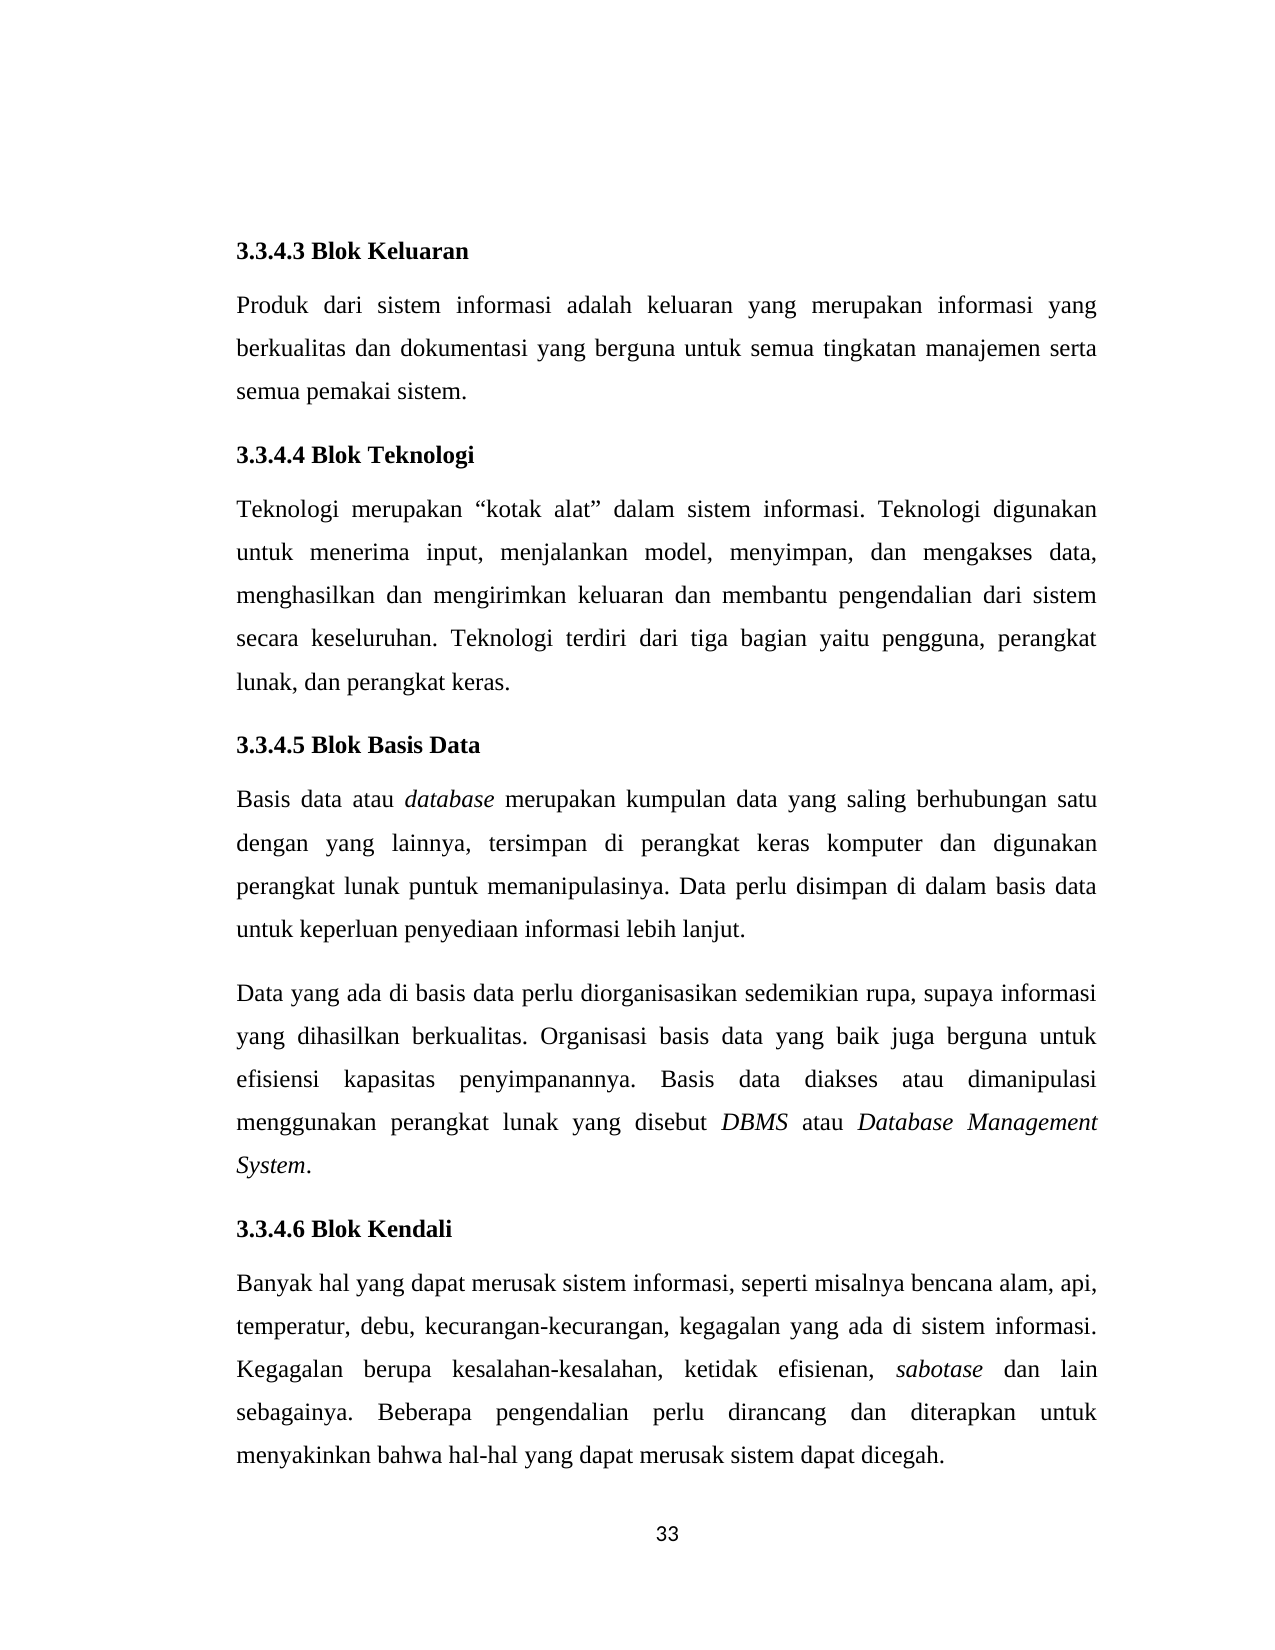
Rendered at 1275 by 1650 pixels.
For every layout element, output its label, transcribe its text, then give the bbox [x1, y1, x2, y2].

text Produk dari sistem informasi adalah keluaran yang merupakan informasi yang berkualitas dan dokumentasi yang berguna untuk semua tingkatan manajemen serta semua pemakai sistem. [236, 290, 1098, 405]
text Teknologi merupakan “kotak alat” dalam sistem informasi. Teknologi digunakan untuk menerima input, menjalankan model, menyimpan, dan mengakses data, menghasilkan dan mengirimkan keluaran dan membantu pengendalian dari sistem secara keseluruhan. Teknologi terdiri dari tiga bagian yaitu pengguna, perangkat lunak, dan perangkat keras. [236, 494, 1098, 695]
text 3.3.4.4 Blok Teknologi [236, 440, 1098, 469]
text 3.3.4.3 Blok Keluaran [236, 236, 1098, 265]
text 3.3.4.5 Blok Basis Data [236, 731, 1098, 759]
text Basis data atau database merupakan kumpulan data yang saling berhubungan satu dengan yang lainnya, tersimpan di perangkat keras komputer dan digunakan perangkat lunak puntuk memanipulasinya. Data perlu disimpan di dalam basis data untuk keperluan penyediaan informasi lebih lanjut. [236, 784, 1098, 943]
text 3.3.4.6 Blok Kendali [236, 1214, 1098, 1243]
text Banyak hal yang dapat merusak sistem informasi, seperti misalnya bencana alam, api, temperatur, debu, kecurangan-kecurangan, kegagalan yang ada di sistem informasi. Kegagalan berupa kesalahan-kesalahan, ketidak efisienan, sabotase dan lain sebagainya. Beberapa pengendalian perlu dirancang dan diterapkan untuk menyakinkan bahwa hal-hal yang dapat merusak sistem dapat dicegah. [236, 1268, 1098, 1469]
text Data yang ada di basis data perlu diorganisasikan sedemikian rupa, supaya informasi yang dihasilkan berkualitas. Organisasi basis data yang baik juga berguna untuk efisiensi kapasitas penyimpanannya. Basis data diakses atau dimanipulasi menggunakan perangkat lunak yang disebut DBMS atau Database Management System. [236, 978, 1098, 1179]
